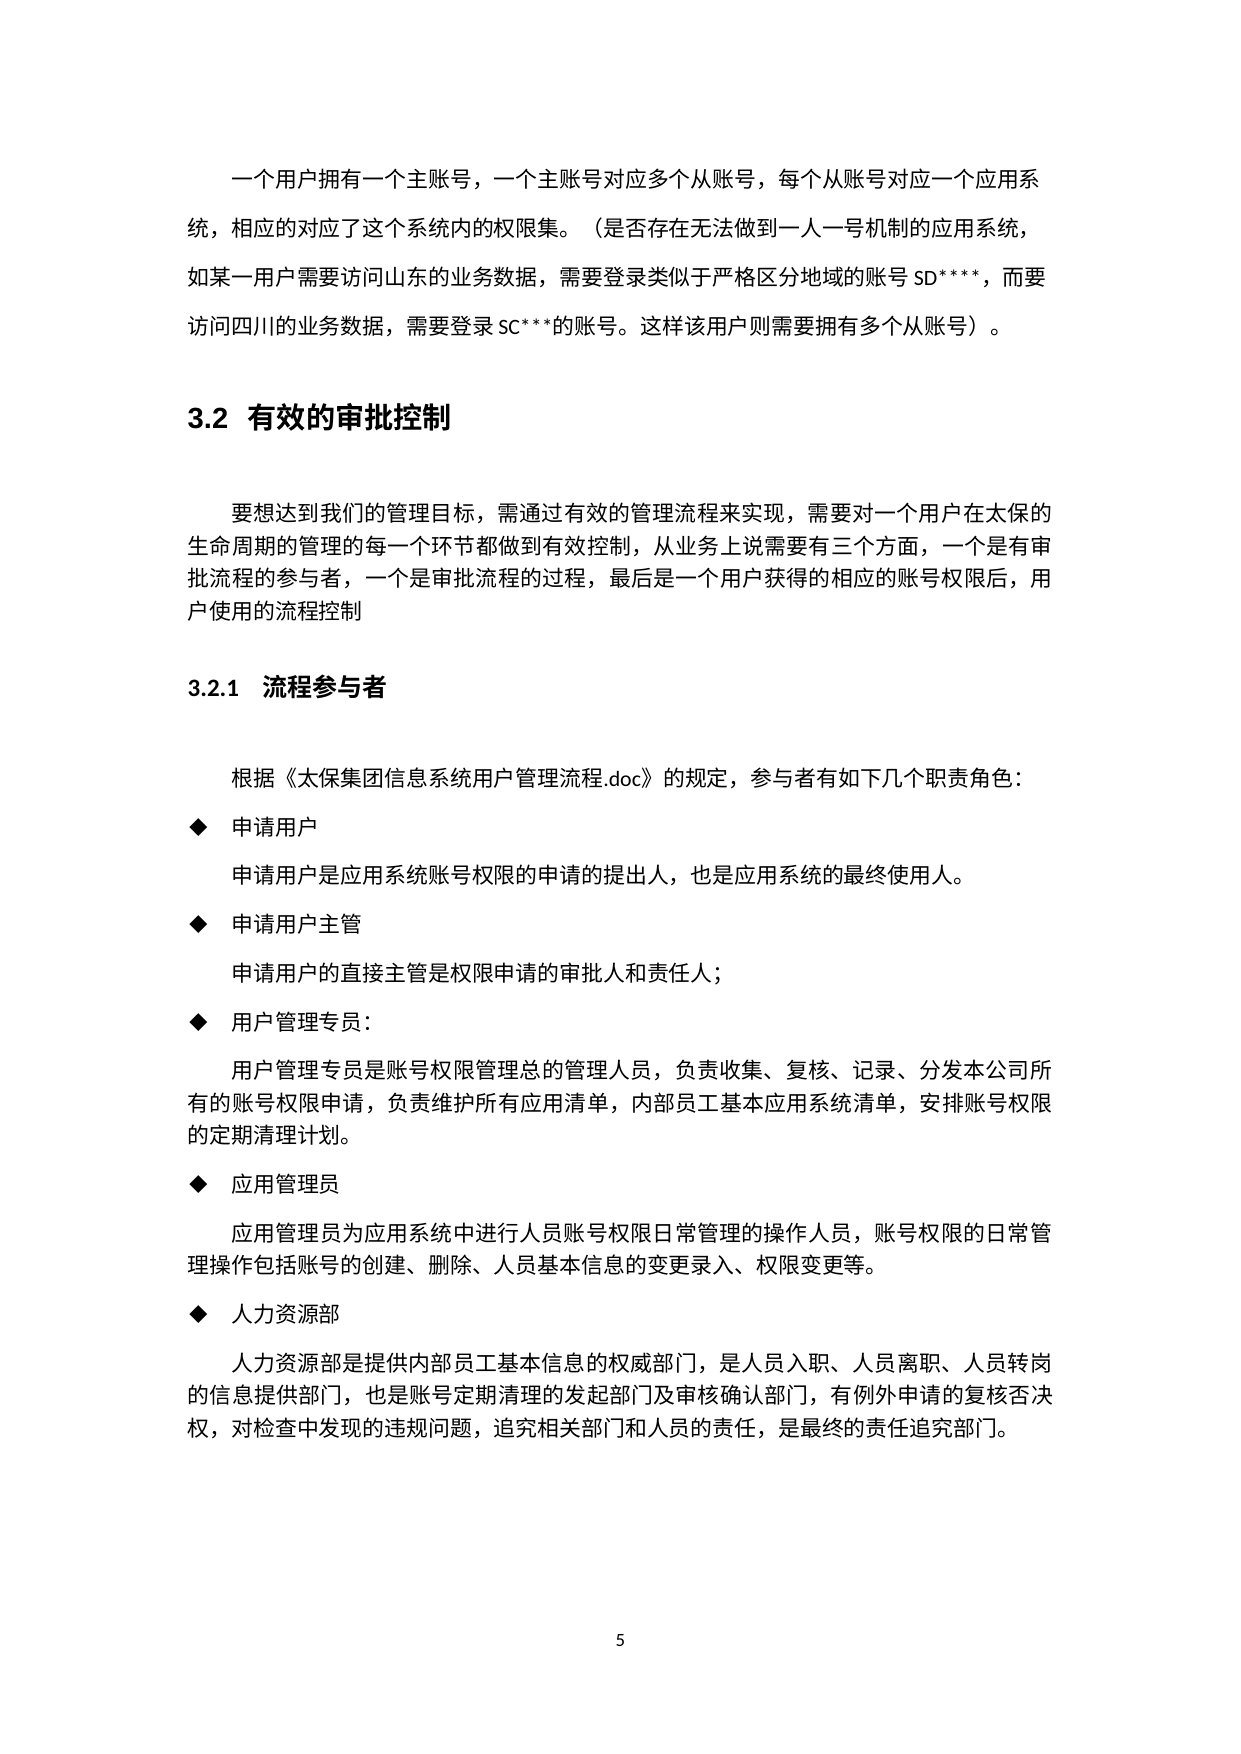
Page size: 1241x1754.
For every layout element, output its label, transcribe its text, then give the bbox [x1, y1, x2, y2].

subtitle 有效的审批控制 [187, 384, 1053, 449]
list 申请用户主管 [187, 907, 1053, 939]
subtitle 流程参与者 [187, 653, 1053, 718]
text 一个用户拥有一个主账号，一个主账号对应多个从账号，每个从账号对应一个应用系统，相应的对应了这个系统内的权限集。（是否存在无法做到一人一号机制的应用系统，如某一用户需要访问山东的业务数据，需要登录类似于严格区分地域的账号SD****，而要访问四川的业务数据，需要登录SC***的账号。这样该用户则需要拥有多个从账号）。 [187, 162, 1053, 341]
text 根据《太保集团信息系统用户管理流程.doc》的规定，参与者有如下几个职责角色： [187, 761, 1053, 793]
text 人力资源部是提供内部员工基本信息的权威部门，是人员入职、人员离职、人员转岗的信息提供部门，也是账号定期清理的发起部门及审核确认部门，有例外申请的复核否决权，对检查中发现的违规问题，追究相关部门和人员的责任，是最终的责任追究部门。 [187, 1346, 1053, 1443]
list 用户管理专员： [187, 1004, 1053, 1037]
text 要想达到我们的管理目标，需通过有效的管理流程来实现，需要对一个用户在太保的生命周期的管理的每一个环节都做到有效控制，从业务上说需要有三个方面，一个是有审批流程的参与者，一个是审批流程的过程，最后是一个用户获得的相应的账号权限后，用户使用的流程控制 [187, 496, 1053, 626]
list 应用管理员 [187, 1167, 1053, 1199]
list 人力资源部 [187, 1297, 1053, 1329]
text 应用管理员为应用系统中进行人员账号权限日常管理的操作人员，账号权限的日常管理操作包括账号的创建、删除、人员基本信息的变更录入、权限变更等。 [187, 1216, 1053, 1281]
text 申请用户的直接主管是权限申请的审批人和责任人； [187, 956, 1053, 988]
text 申请用户是应用系统账号权限的申请的提出人，也是应用系统的最终使用人。 [187, 858, 1053, 891]
list 申请用户 [187, 809, 1053, 842]
text 用户管理专员是账号权限管理总的管理人员，负责收集、复核、记录、分发本公司所有的账号权限申请，负责维护所有应用清单，内部员工基本应用系统清单，安排账号权限的定期清理计划。 [187, 1053, 1053, 1151]
